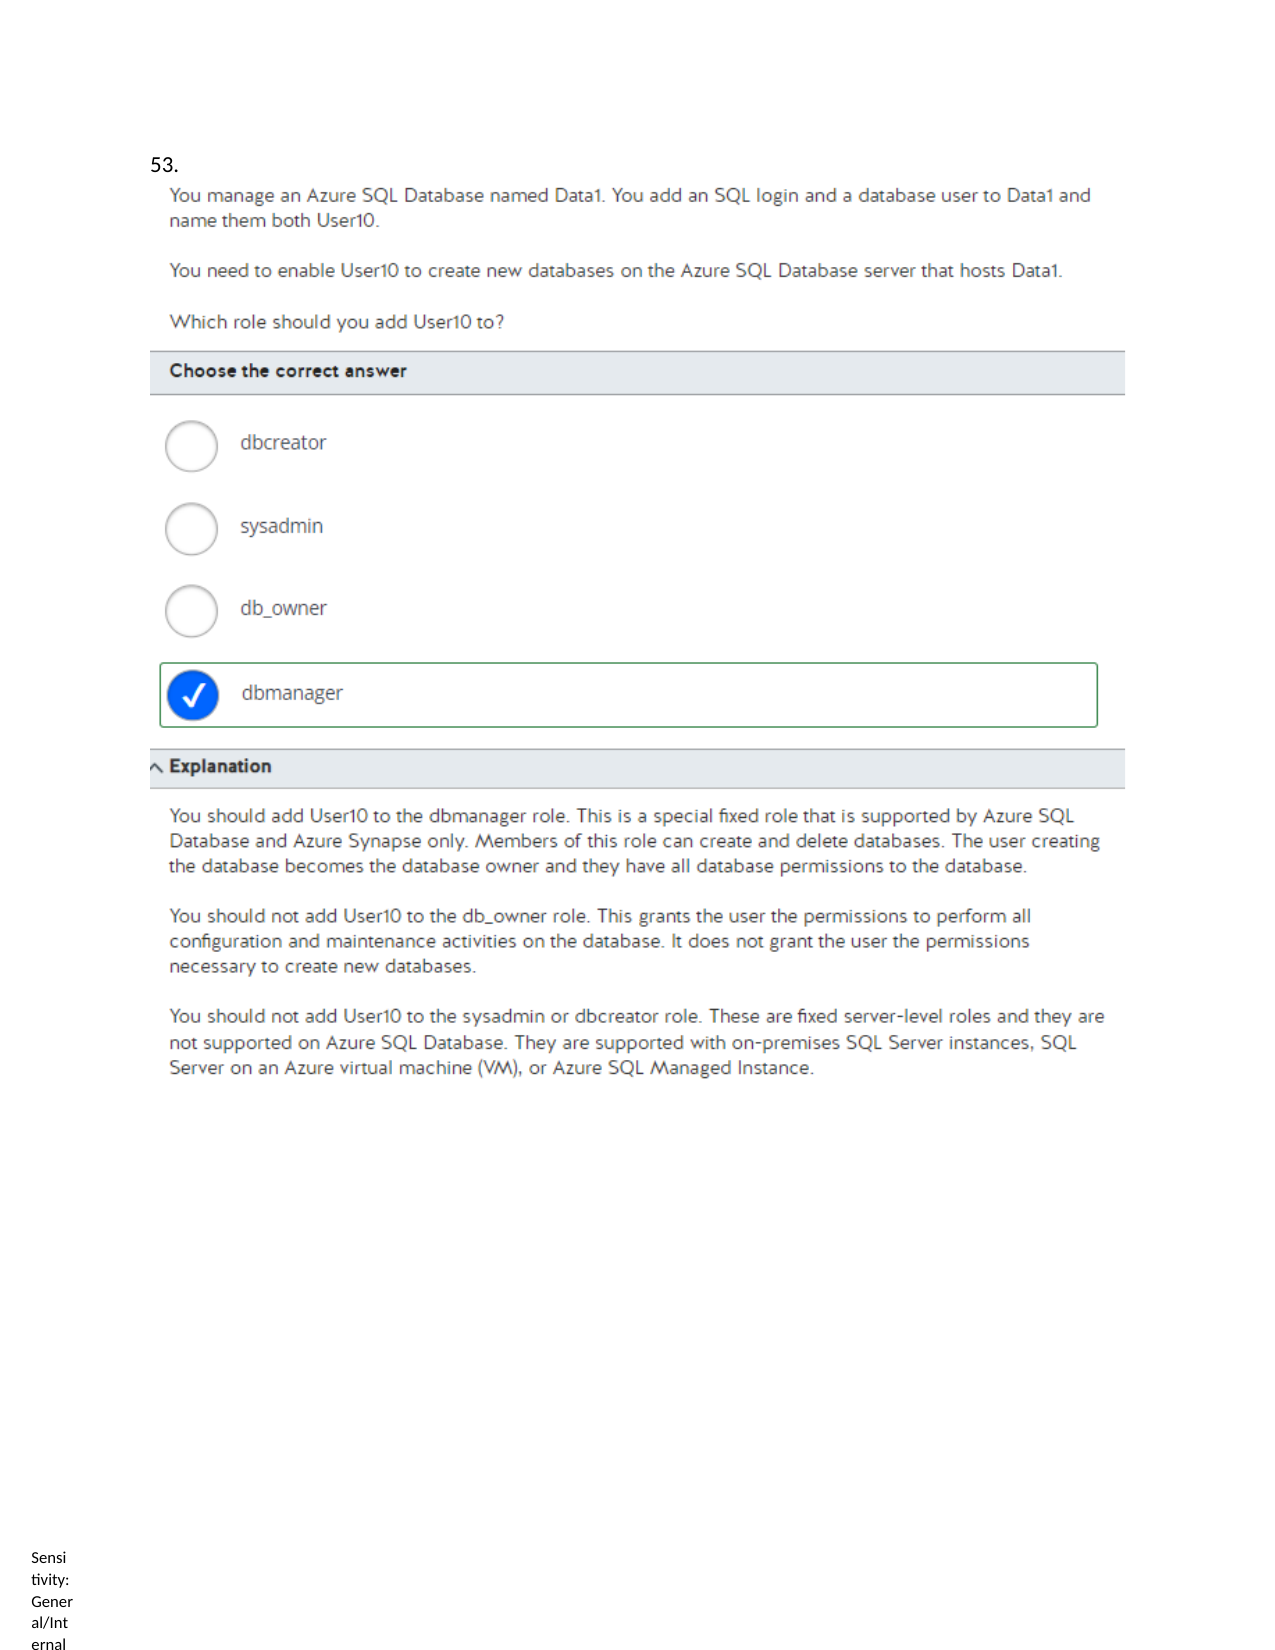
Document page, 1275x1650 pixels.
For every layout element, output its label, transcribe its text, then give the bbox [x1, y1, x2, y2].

picture [150, 178, 1125, 1091]
text 53. [150, 150, 1125, 178]
